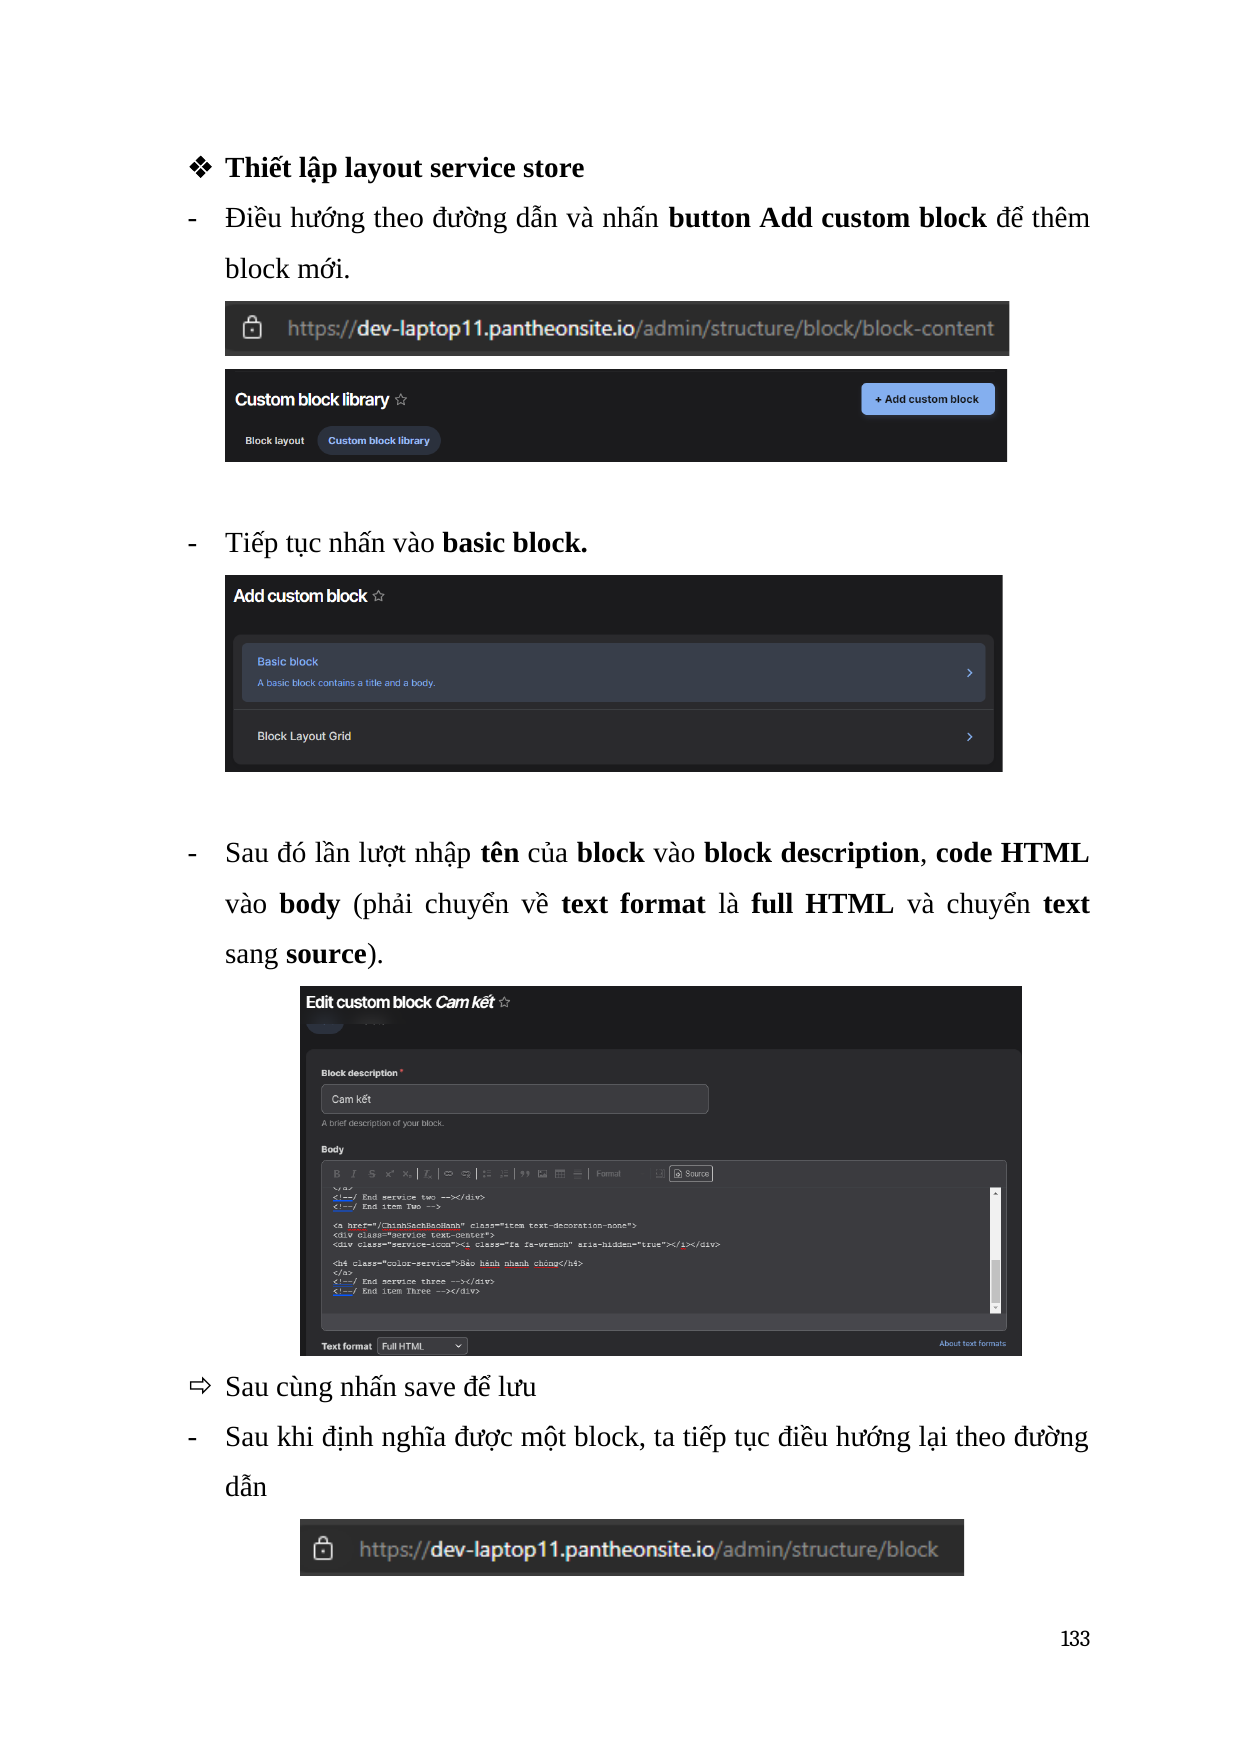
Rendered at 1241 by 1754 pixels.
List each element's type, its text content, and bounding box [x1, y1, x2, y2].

picture [225, 369, 1008, 462]
picture [225, 301, 1010, 356]
list Sau đó lần lượt nhập tên của block vào block description, code HTML vào body (phải chuyển về text format là full HTML và chuyển text sang source). [187, 836, 1090, 970]
list Sau cùng nhấn save để lưu [187, 1369, 1090, 1402]
list Điều hướng theo đường dẫn và nhấn button Add custom block để thêm block mới. [187, 200, 1090, 284]
list Sau khi định nghĩa được một block, ta tiếp tục điều hướng lại theo đường dẫn [187, 1419, 1090, 1503]
picture [300, 1519, 965, 1576]
list Tiếp tục nhấn vào basic block. [187, 525, 1090, 559]
picture [300, 986, 1022, 1356]
list Thiết lập layout service store [187, 150, 1090, 184]
picture [225, 575, 1003, 772]
